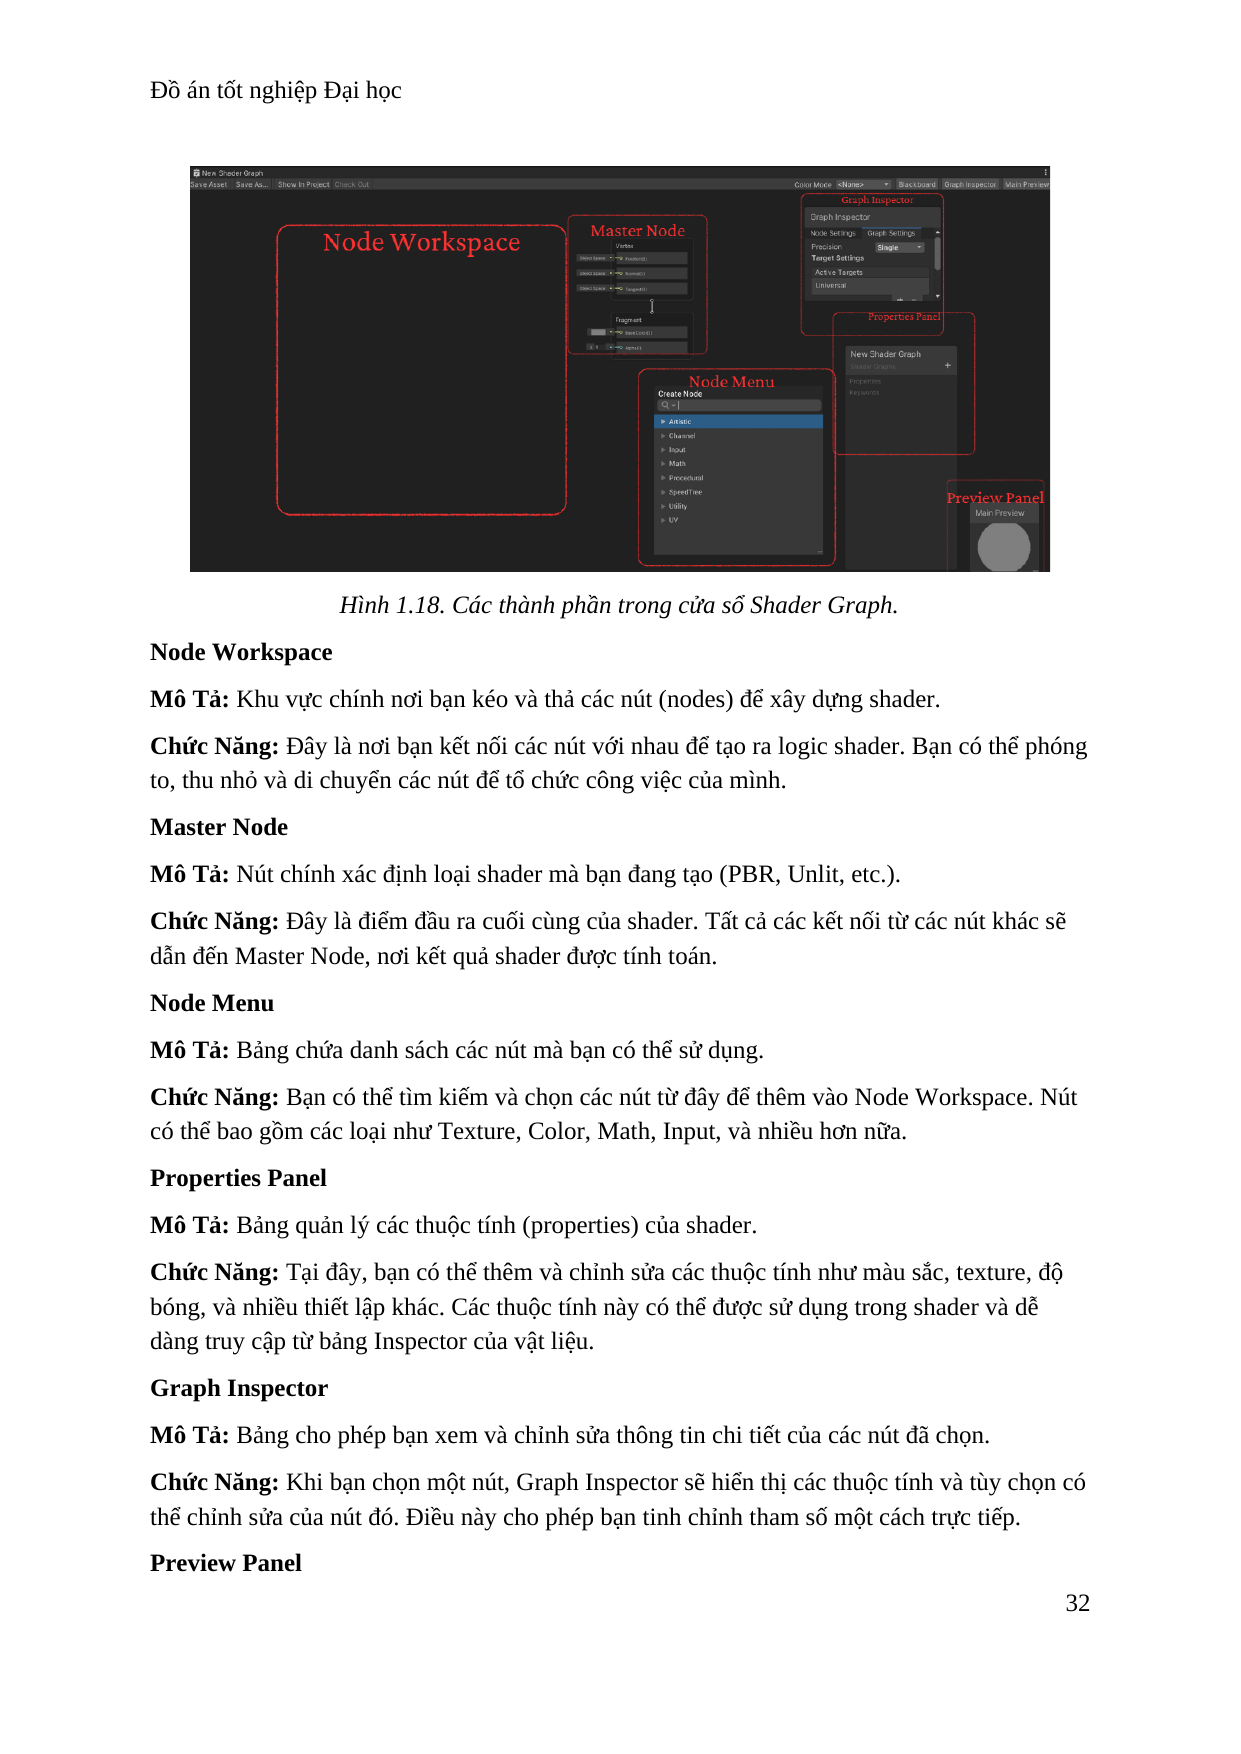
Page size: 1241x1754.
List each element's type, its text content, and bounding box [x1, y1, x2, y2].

text Mô Tả: Bảng quản lý các thuộc tính (properties) của shader. [150, 1210, 1090, 1239]
text Graph Inspector [150, 1373, 1090, 1402]
text Chức Năng: Tại đây, bạn có thể thêm và chỉnh sửa các thuộc tính như màu sắc, texture, độ bóng, và nhiều thiết lập khác. Các thuộc tính này có thể được sử dụng trong shader và dễ dàng truy cập từ bảng Inspector của vật liệu. [150, 1257, 1090, 1355]
text Preview Panel [150, 1548, 1090, 1577]
text Properties Panel [150, 1163, 1090, 1192]
text Mô Tả: Khu vực chính nơi bạn kéo và thả các nút (nodes) để xây dựng shader. [150, 684, 1090, 713]
text Chức Năng: Khi bạn chọn một nút, Graph Inspector sẽ hiển thị các thuộc tính và tùy chọn có thể chỉnh sửa của nút đó. Điều này cho phép bạn tinh chỉnh tham số một cách trực tiếp. [150, 1467, 1090, 1530]
text Master Node [150, 812, 1090, 841]
text Node Workspace [150, 637, 1090, 666]
text Chức Năng: Đây là nơi bạn kết nối các nút với nhau để tạo ra logic shader. Bạn có thể phóng to, thu nhỏ và di chuyển các nút để tổ chức công việc của mình. [150, 731, 1090, 794]
text Chức Năng: Bạn có thể tìm kiếm và chọn các nút từ đây để thêm vào Node Workspace. Nút có thể bao gồm các loại như Texture, Color, Math, Input, và nhiều hơn nữa. [150, 1082, 1090, 1145]
text Mô Tả: Nút chính xác định loại shader mà bạn đang tạo (PBR, Unlit, etc.). [150, 859, 1090, 888]
text Mô Tả: Bảng cho phép bạn xem và chỉnh sửa thông tin chi tiết của các nút đã chọn. [150, 1420, 1090, 1449]
picture [190, 166, 1051, 572]
text Mô Tả: Bảng chứa danh sách các nút mà bạn có thể sử dụng. [150, 1035, 1090, 1063]
text Node Menu [150, 988, 1090, 1017]
text Chức Năng: Đây là điểm đầu ra cuối cùng của shader. Tất cả các kết nối từ các nút khác sẽ dẫn đến Master Node, nơi kết quả shader được tính toán. [150, 906, 1090, 969]
subtitle Hình 1.18. Các thành phần trong cửa sổ Shader Graph. [150, 590, 1090, 619]
